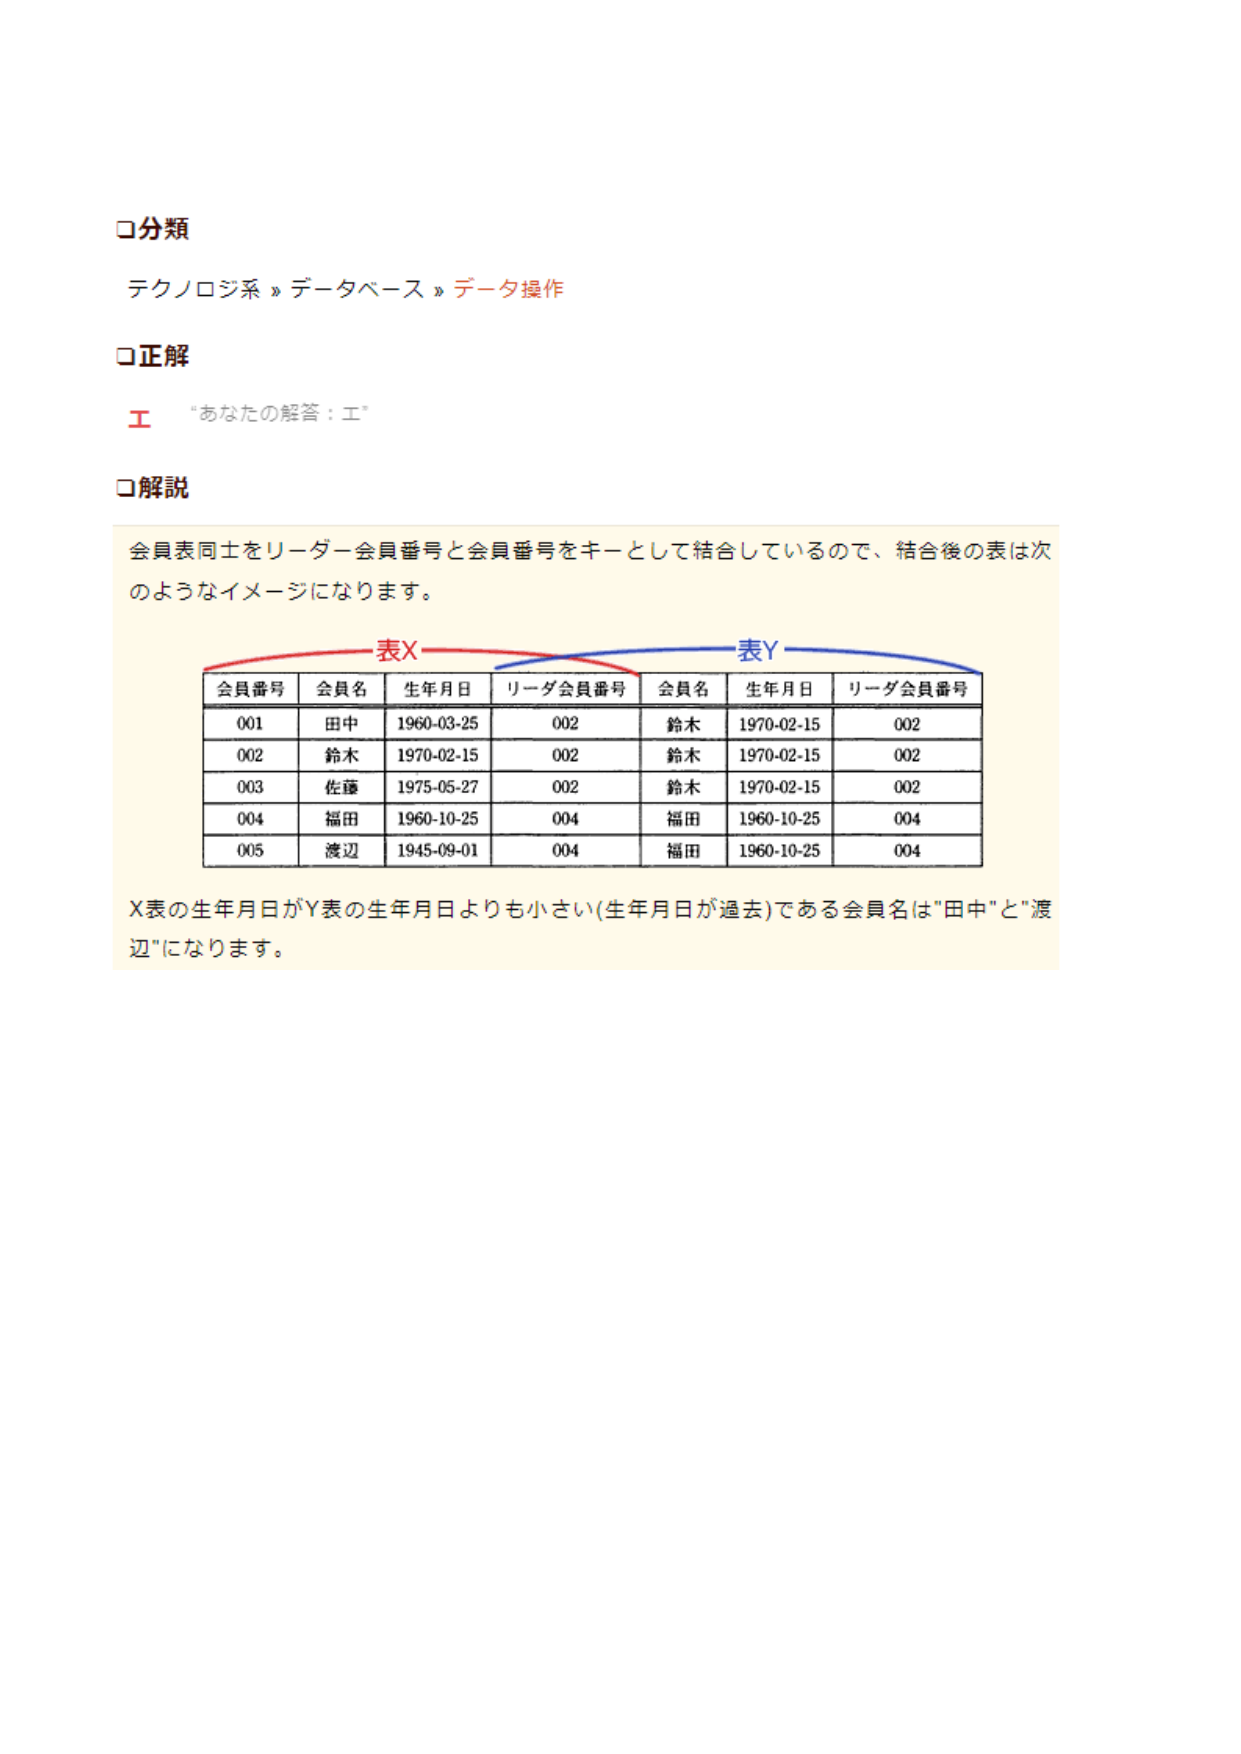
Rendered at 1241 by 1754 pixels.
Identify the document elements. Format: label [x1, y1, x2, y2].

picture [112, 202, 1060, 970]
